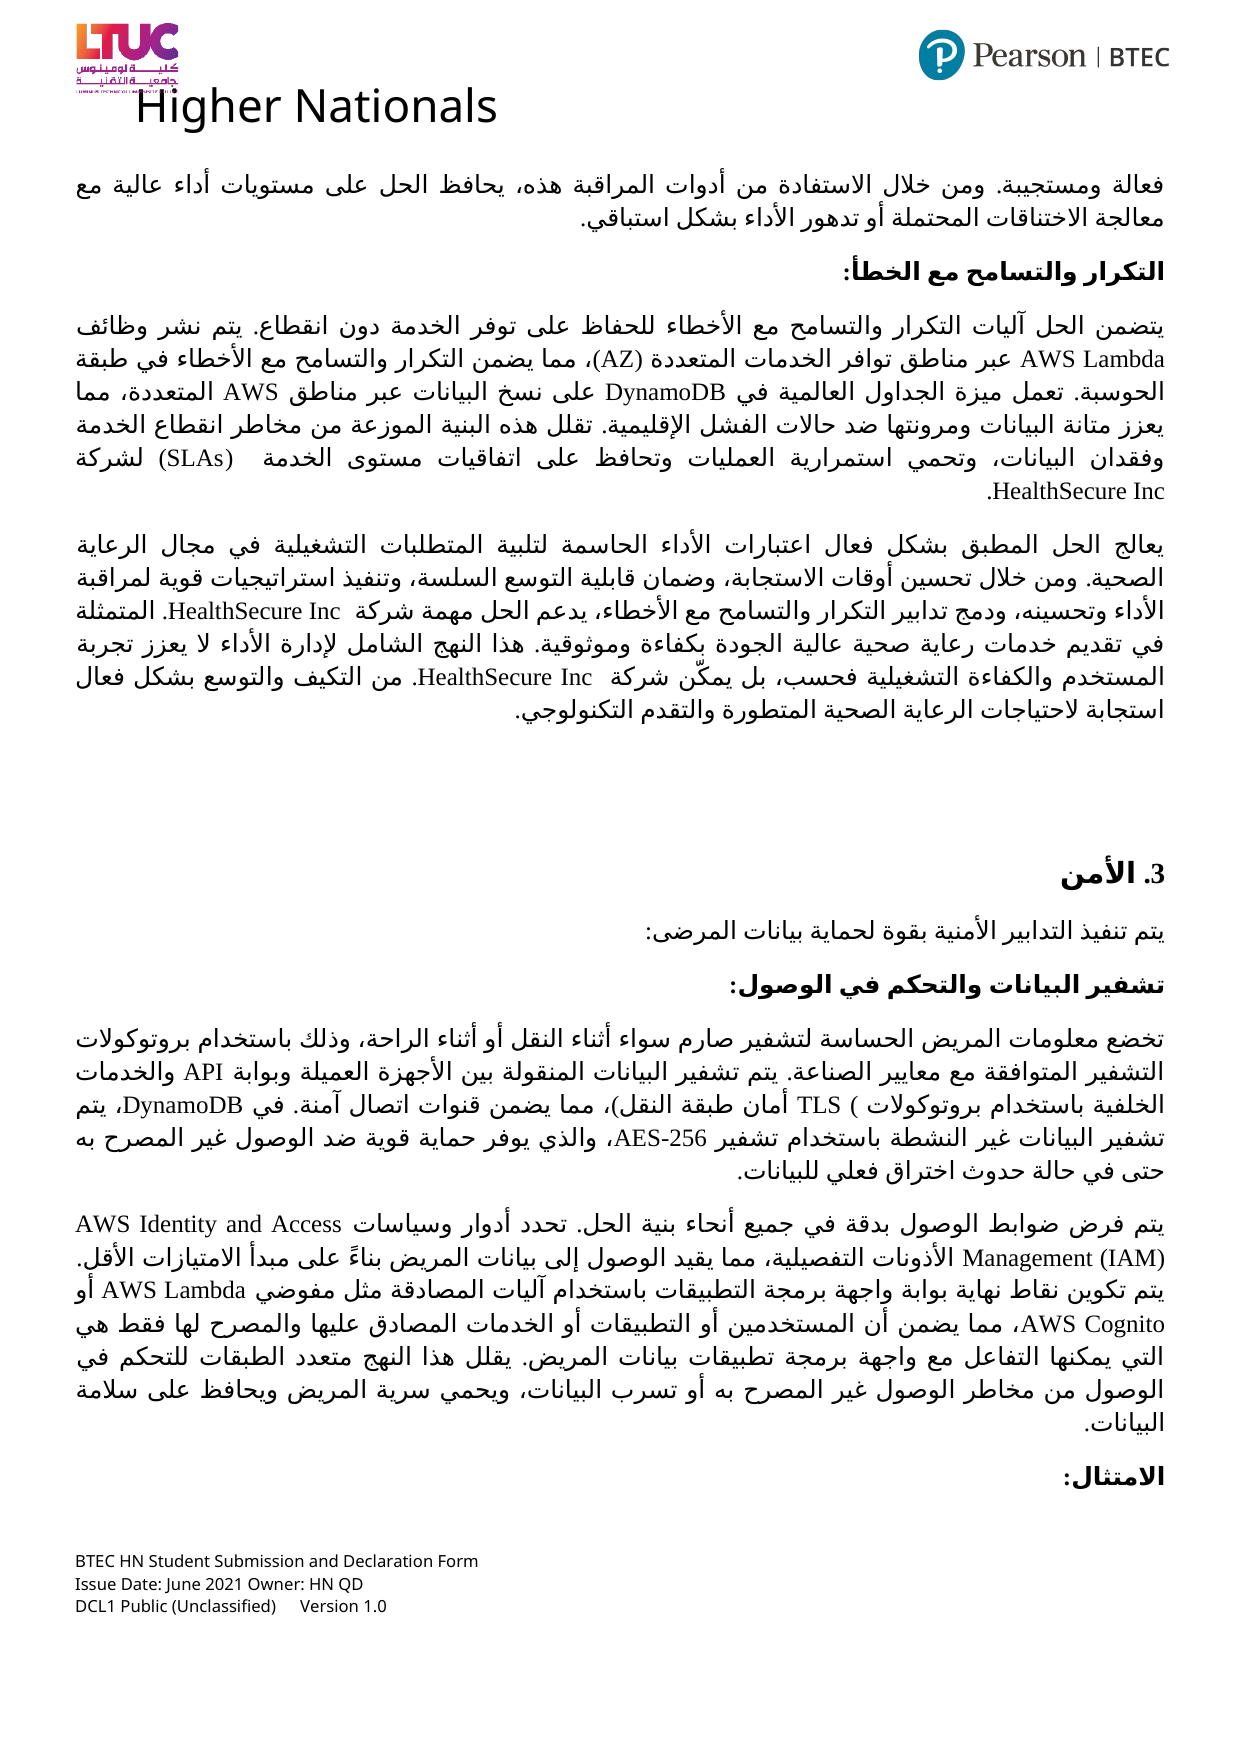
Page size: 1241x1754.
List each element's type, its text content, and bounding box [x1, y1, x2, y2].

text الامتثال: [75, 1462, 1165, 1490]
picture [75, 22, 179, 91]
text يتضمن الحل آليات التكرار والتسامح مع الأخطاء للحفاظ على توفر الخدمة دون انقطاع. يتم نشر وظائف AWS Lambda عبر مناطق توافر الخدمات المتعددة (AZ)، مما يضمن التكرار والتسامح مع الأخطاء في طبقة الحوسبة. تعمل ميزة الجداول العالمية في DynamoDB على نسخ البيانات عبر مناطق AWS المتعددة، مما يعزز متانة البيانات ومرونتها ضد حالات الفشل الإقليمية. تقلل هذه البنية الموزعة من مخاطر انقطاع الخدمة وفقدان البيانات، وتحمي استمرارية العمليات وتحافظ على اتفاقيات مستوى الخدمة (SLAs) لشركة HealthSecure Inc. [75, 311, 1165, 505]
text تشفير البيانات والتحكم في الوصول: [75, 970, 1165, 998]
text 3. الأمن [75, 857, 1165, 890]
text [75, 170, 1165, 232]
text يعالج الحل المطبق بشكل فعال اعتبارات الأداء الحاسمة لتلبية المتطلبات التشغيلية في مجال الرعاية الصحية. ومن خلال تحسين أوقات الاستجابة، وضمان قابلية التوسع السلسة، وتنفيذ استراتيجيات قوية لمراقبة الأداء وتحسينه، ودمج تدابير التكرار والتسامح مع الأخطاء، يدعم الحل مهمة شركة HealthSecure Inc. المتمثلة في تقديم خدمات رعاية صحية عالية الجودة بكفاءة وموثوقية. هذا النهج الشامل لإدارة الأداء لا يعزز تجربة المستخدم والكفاءة التشغيلية فحسب، بل يمكّن شركة HealthSecure Inc. من التكيف والتوسع بشكل فعال استجابة لاحتياجات الرعاية الصحية المتطورة والتقدم التكنولوجي. [75, 530, 1165, 724]
text تخضع معلومات المريض الحساسة لتشفير صارم سواء أثناء النقل أو أثناء الراحة، وذلك باستخدام بروتوكولات التشفير المتوافقة مع معايير الصناعة. يتم تشفير البيانات المنقولة بين الأجهزة العميلة وبوابة API والخدمات الخلفية باستخدام بروتوكولات ) TLS أمان طبقة النقل)، مما يضمن قنوات اتصال آمنة. في DynamoDB، يتم تشفير البيانات غير النشطة باستخدام تشفير AES-256، والذي يوفر حماية قوية ضد الوصول غير المصرح به حتى في حالة حدوث اختراق فعلي للبيانات. [75, 1024, 1165, 1184]
text التكرار والتسامح مع الخطأ: [75, 257, 1165, 286]
picture [914, 22, 1172, 86]
text يتم تنفيذ التدابير الأمنية بقوة لحماية بيانات المرضى: [75, 916, 1165, 945]
text يتم فرض ضوابط الوصول بدقة في جميع أنحاء بنية الحل. تحدد أدوار وسياسات AWS Identity and Access Management (IAM) الأذونات التفصيلية، مما يقيد الوصول إلى بيانات المريض بناءً على مبدأ الامتيازات الأقل. يتم تكوين نقاط نهاية بوابة واجهة برمجة التطبيقات باستخدام آليات المصادقة مثل مفوضي AWS Lambda أو AWS Cognito، مما يضمن أن المستخدمين أو التطبيقات أو الخدمات المصادق عليها والمصرح لها فقط هي التي يمكنها التفاعل مع واجهة برمجة تطبيقات بيانات المريض. يقلل هذا النهج متعدد الطبقات للتحكم في الوصول من مخاطر الوصول غير المصرح به أو تسرب البيانات، ويحمي سرية المريض ويحافظ على سلامة البيانات. [75, 1209, 1165, 1436]
